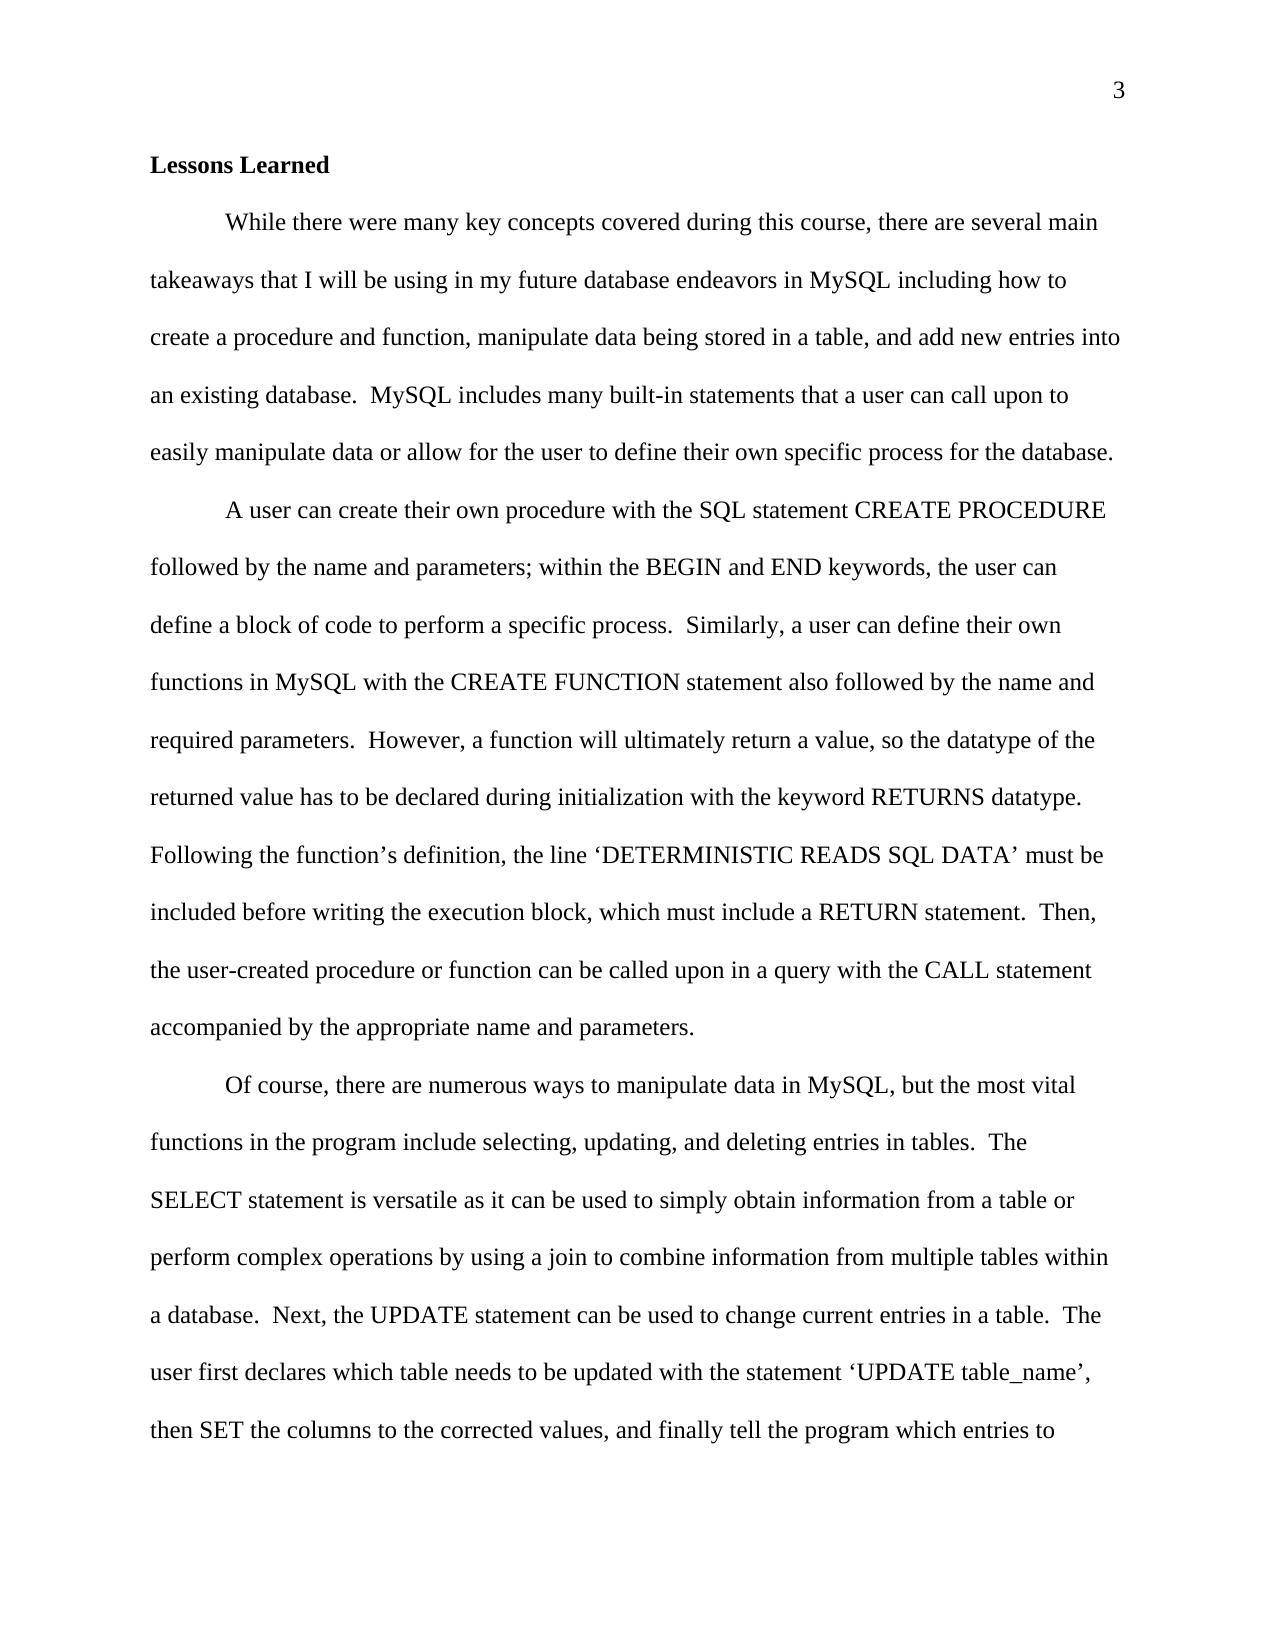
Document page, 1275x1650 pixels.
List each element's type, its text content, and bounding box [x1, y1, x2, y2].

text While there were many key concepts covered during this course, there are several main takeaways that I will be using in my future database endeavors in MySQL including how to create a procedure and function, manipulate data being stored in a table, and add new entries into an existing database. MySQL includes many built-in statements that a user can call upon to easily manipulate data or allow for the user to define their own specific process for the database. [150, 207, 1125, 466]
text A user can create their own procedure with the SQL statement CREATE PROCEDURE followed by the name and parameters; within the BEGIN and END keywords, the user can define a block of code to perform a specific process. Similarly, a user can define their own functions in MySQL with the CREATE FUNCTION statement also followed by the name and required parameters. However, a function will ultimately return a value, so the datatype of the returned value has to be declared during initialization with the keyword RETURNS datatype. Following the function’s definition, the line ‘DETERMINISTIC READS SQL DATA’ must be included before writing the execution block, which must include a RETURN statement. Then, the user-created procedure or function can be called upon in a query with the CALL statement accompanied by the appropriate name and parameters. [150, 495, 1125, 1041]
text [150, 1070, 1125, 1444]
text Lessons Learned [150, 150, 1125, 179]
